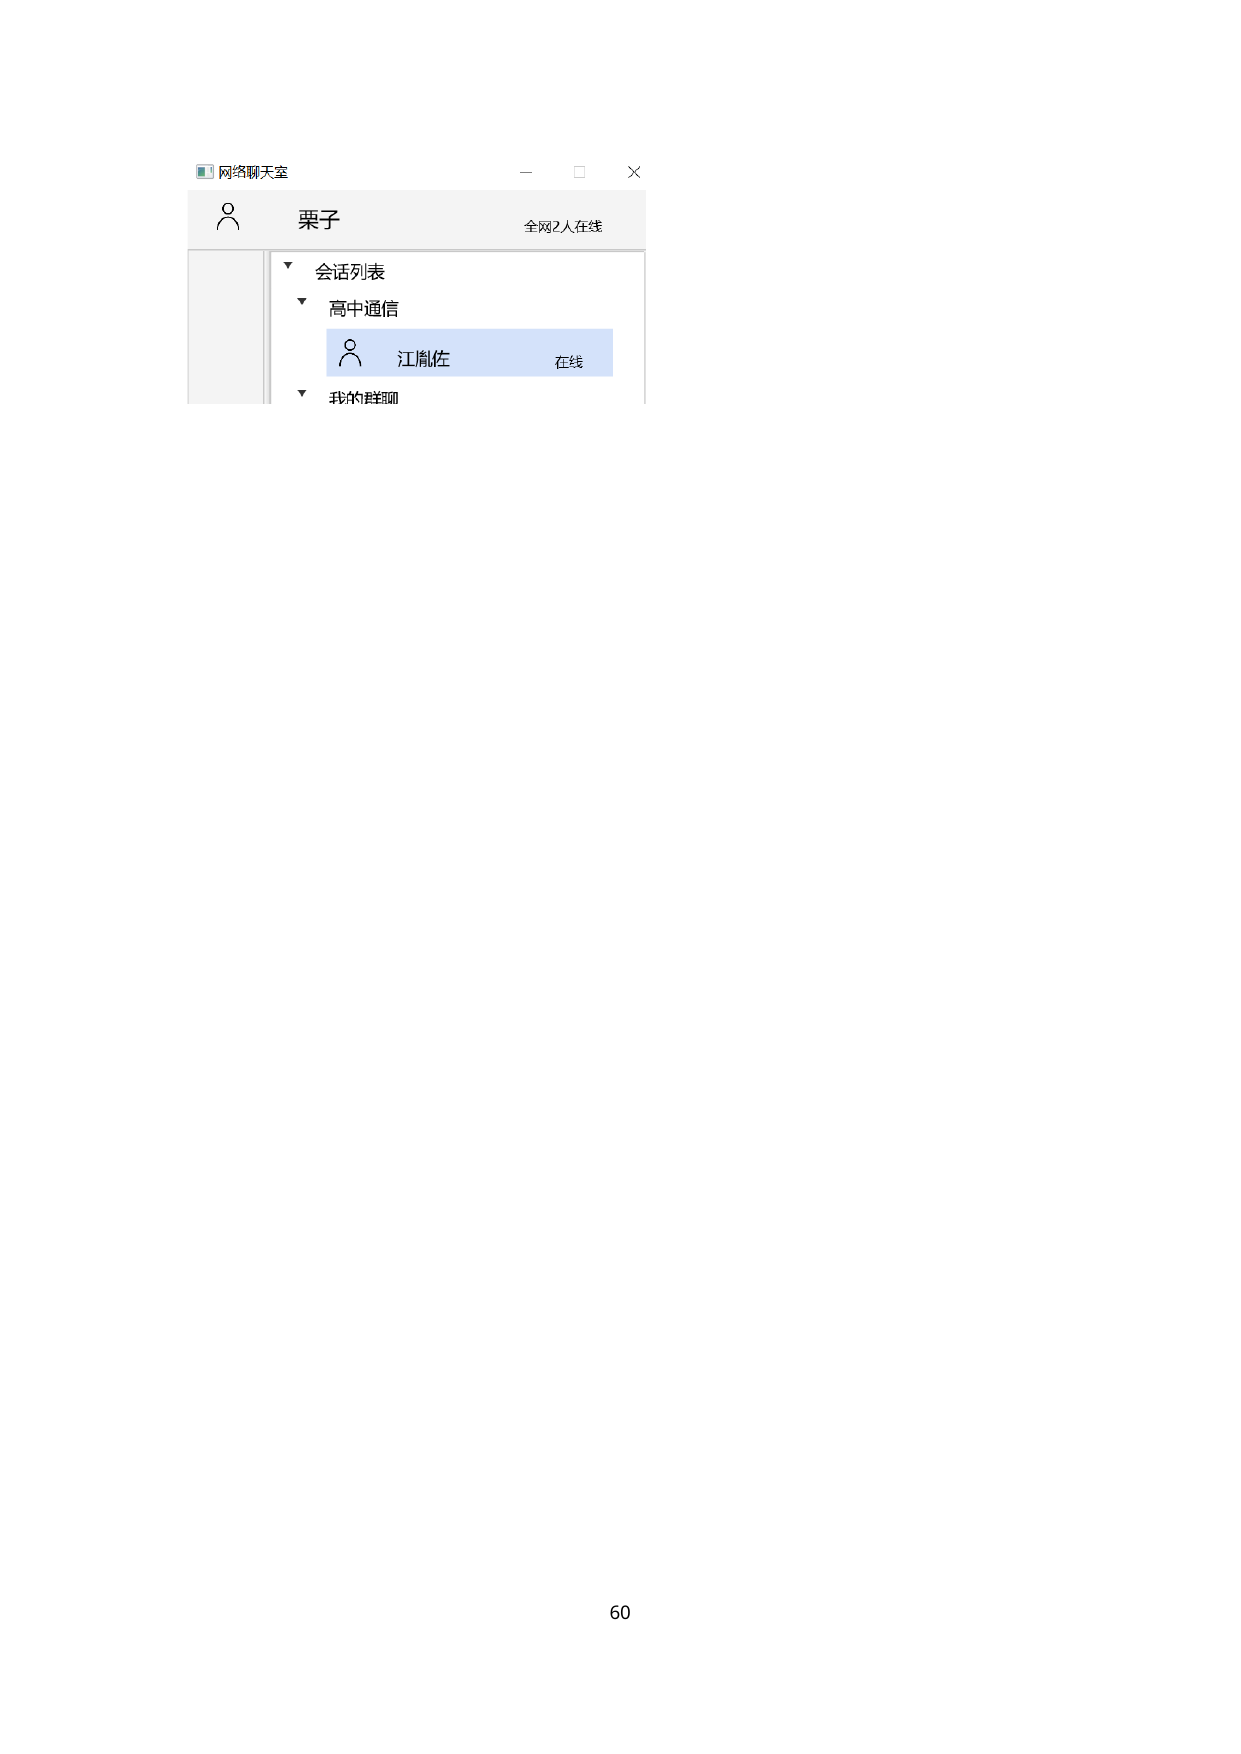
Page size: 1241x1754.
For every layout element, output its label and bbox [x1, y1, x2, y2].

picture [187, 159, 646, 404]
